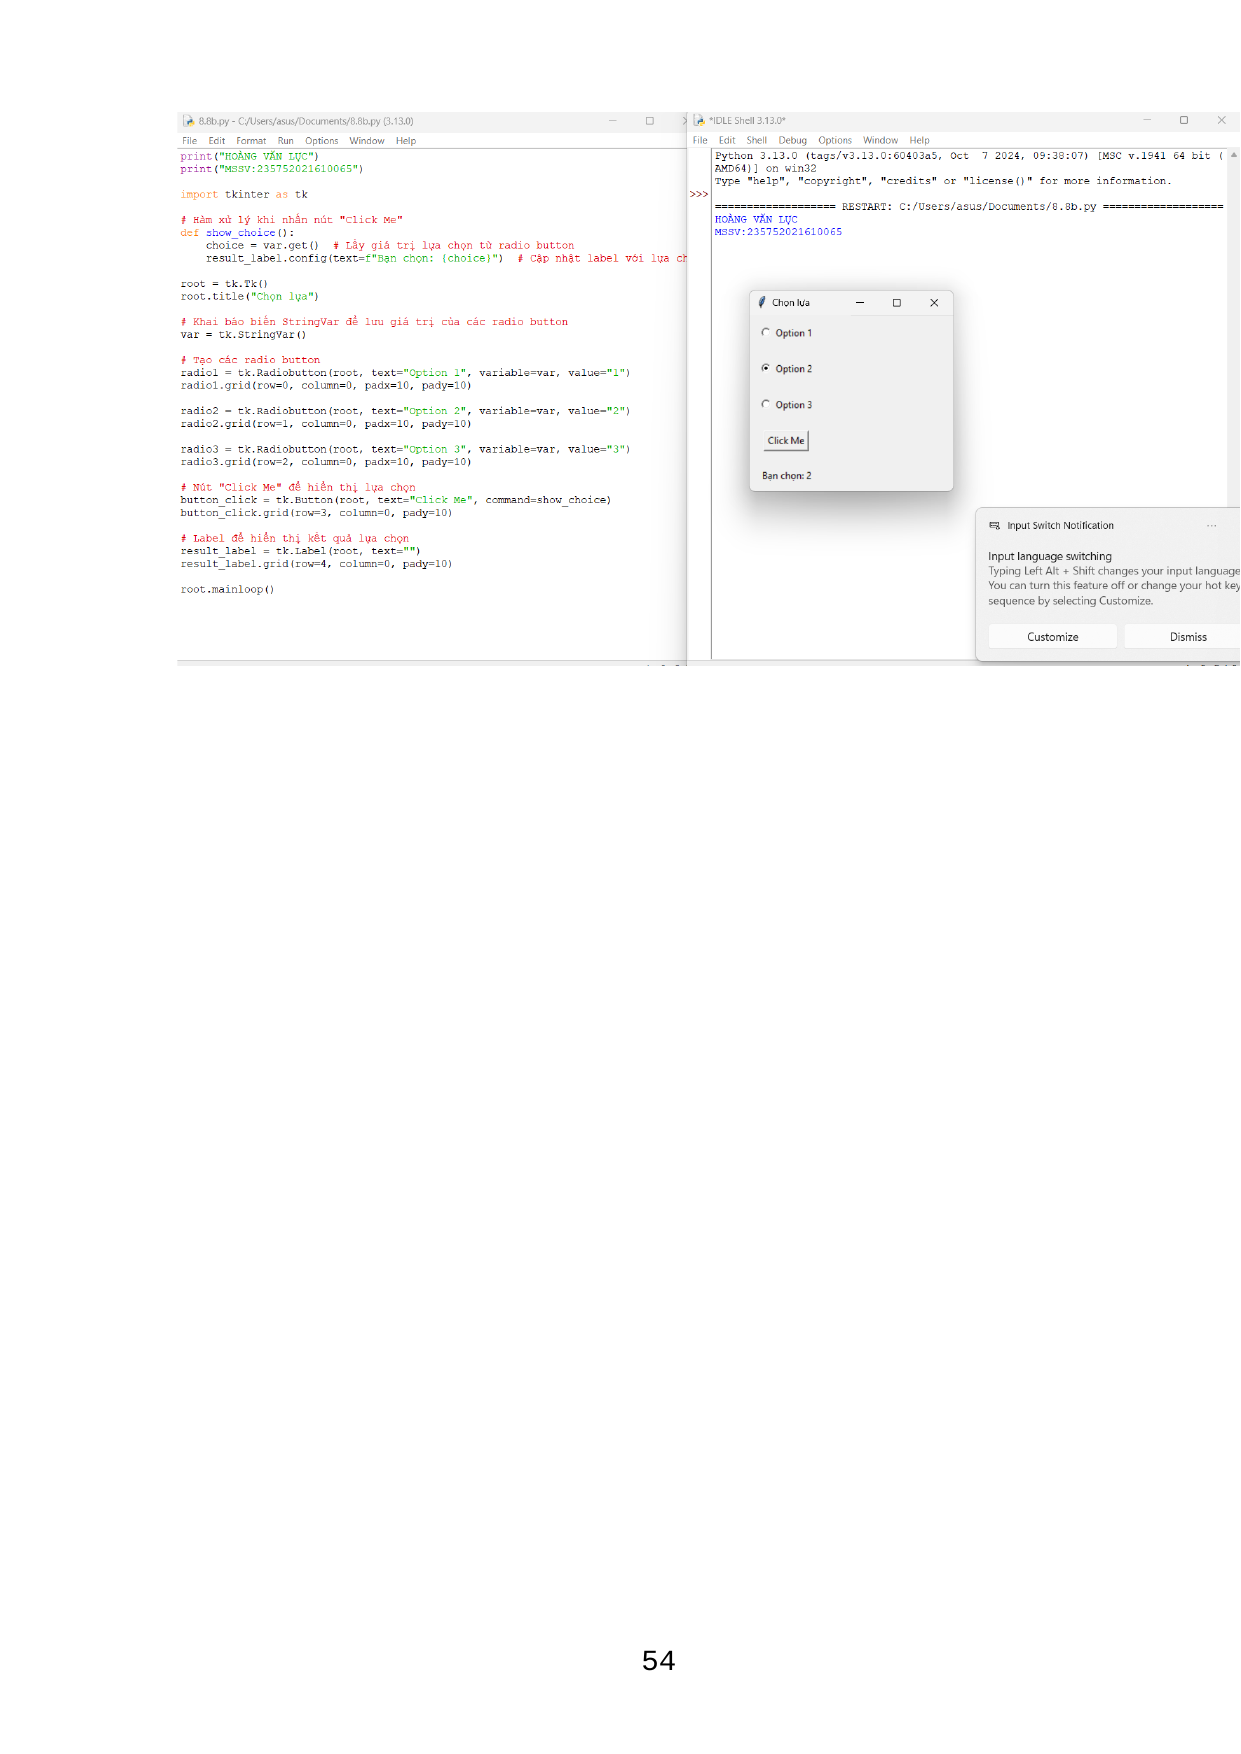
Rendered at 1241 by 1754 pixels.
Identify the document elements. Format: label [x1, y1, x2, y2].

picture [177, 112, 1240, 666]
